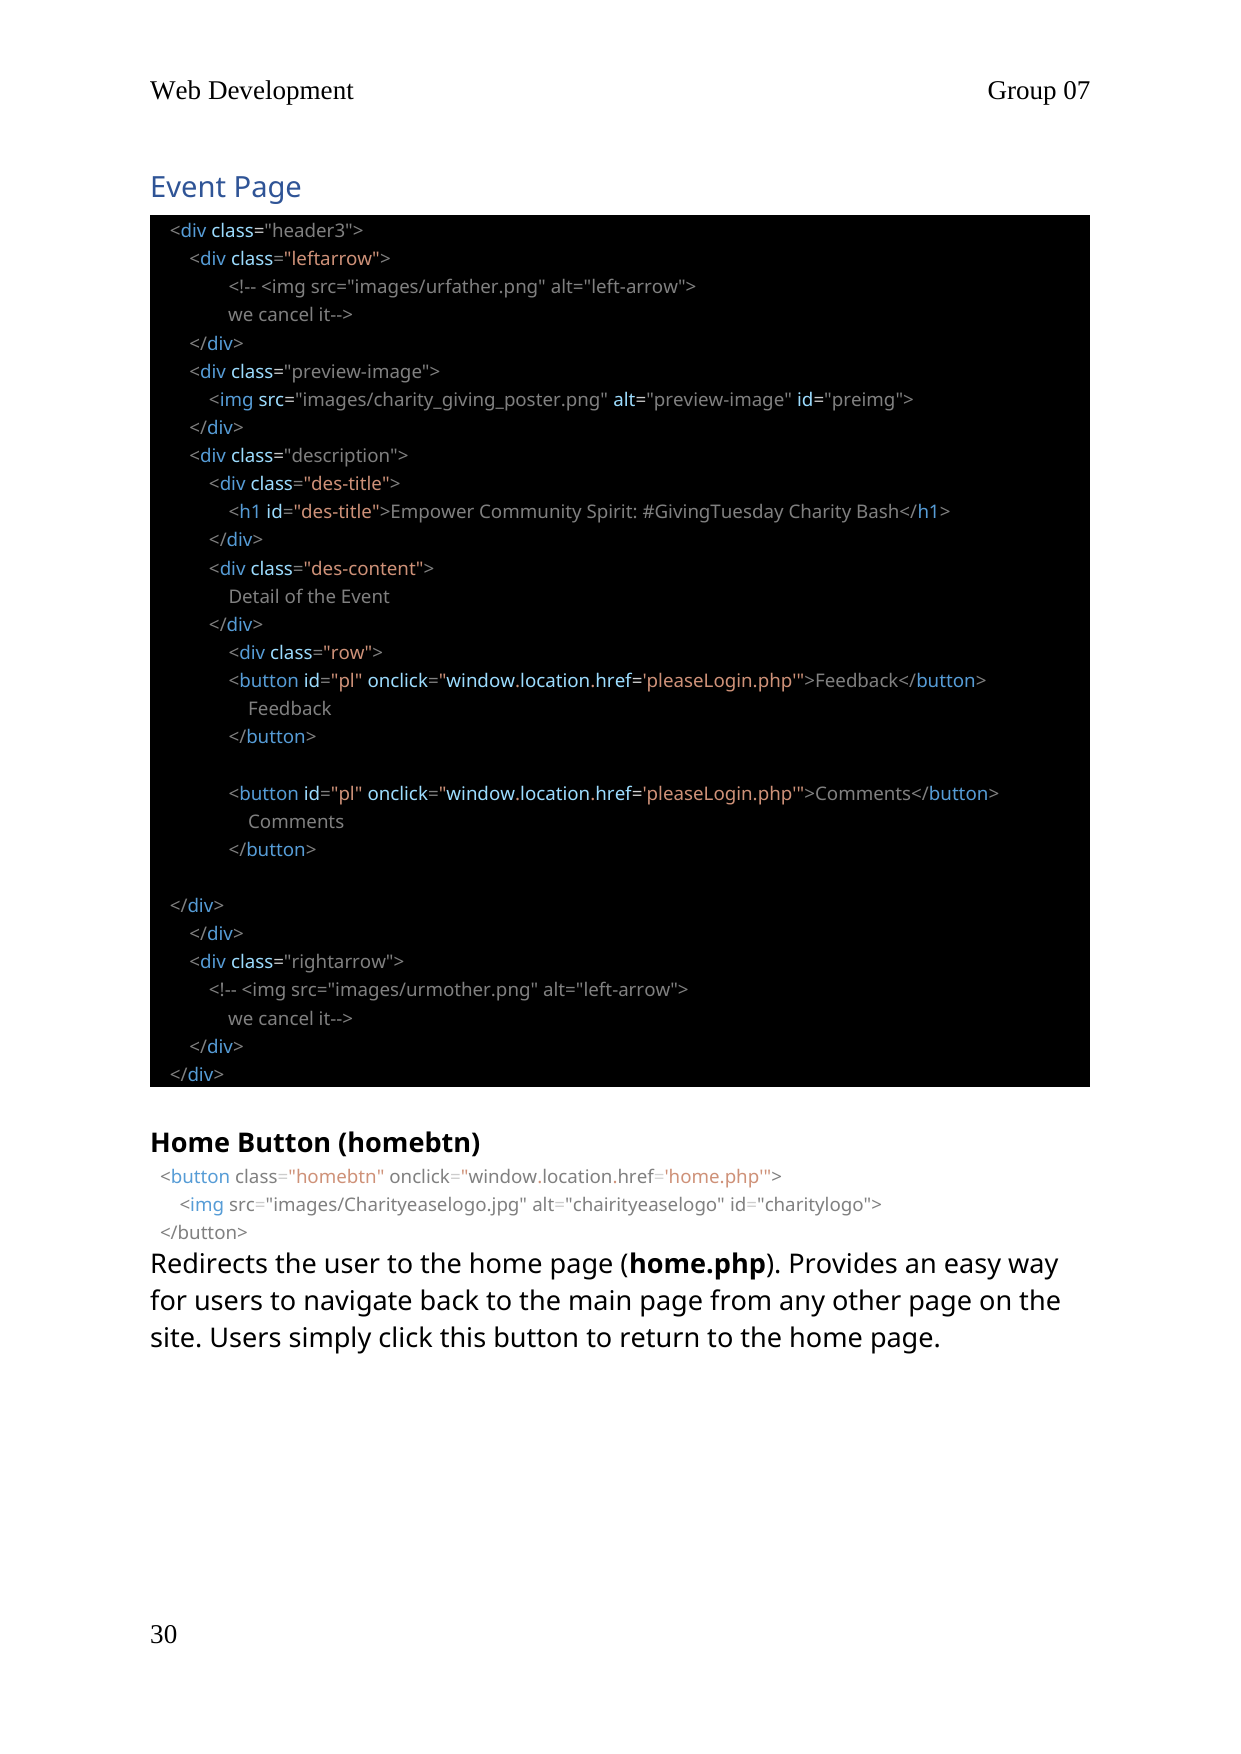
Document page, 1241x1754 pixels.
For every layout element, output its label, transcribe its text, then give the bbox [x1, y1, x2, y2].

text </button> [150, 1217, 1090, 1245]
text <h1 id="des-title">Empower Community Spirit: #GivingTuesday Charity Bash</h1> [150, 496, 1090, 524]
text </div> [150, 890, 1090, 918]
text <!-- <img src="images/urmother.png" alt="left-arrow"> [150, 974, 1090, 1002]
text </div> [150, 327, 1090, 355]
text <button class="homebtn" onclick="window.location.href='home.php'"> [150, 1160, 1090, 1188]
text Feedback [150, 693, 1090, 721]
text <div class="rightarrow"> [150, 946, 1090, 974]
text </div> [150, 412, 1090, 440]
text Detail of the Event [150, 580, 1090, 608]
text we cancel it--> [150, 1002, 1090, 1030]
text </button> [150, 833, 1090, 862]
text <!-- <img src="images/urfather.png" alt="left-arrow"> we cancel it--> [150, 271, 1090, 327]
text </div> [150, 608, 1090, 637]
text <div class="leftarrow"> [150, 243, 1090, 271]
text <div class="description"> [150, 440, 1090, 468]
text <img src="images/Charityeaselogo.jpg" alt="chairityeaselogo" id="charitylogo"> [150, 1188, 1090, 1217]
text </div> [150, 1030, 1090, 1058]
text </button> [150, 721, 1090, 749]
text </div> [150, 1058, 1090, 1087]
text <div class="des-title"> [150, 468, 1090, 496]
text Redirects the user to the home page (home.php). Provides an easy way for users to navigate back to the main page from any other page on the site. Users simply click this button to return to the home page. [150, 1245, 1090, 1355]
text <img src="images/charity_giving_poster.png" alt="preview-image" id="preimg"> [150, 383, 1090, 412]
text Comments [150, 805, 1090, 833]
text <div class="des-content"> [150, 552, 1090, 580]
subtitle Event Page [150, 167, 1090, 206]
text <div class="row"> [150, 637, 1090, 665]
text <div class="preview-image"> [150, 355, 1090, 383]
text </div> [150, 918, 1090, 946]
text Home Button (homebtn) [150, 1123, 1090, 1160]
text <div class="header3"> [150, 215, 1090, 243]
text <button id="pl" onclick="window.location.href='pleaseLogin.php'">Feedback</button> [150, 665, 1090, 693]
text <button id="pl" onclick="window.location.href='pleaseLogin.php'">Comments</button> [150, 777, 1090, 805]
text </div> [150, 524, 1090, 552]
